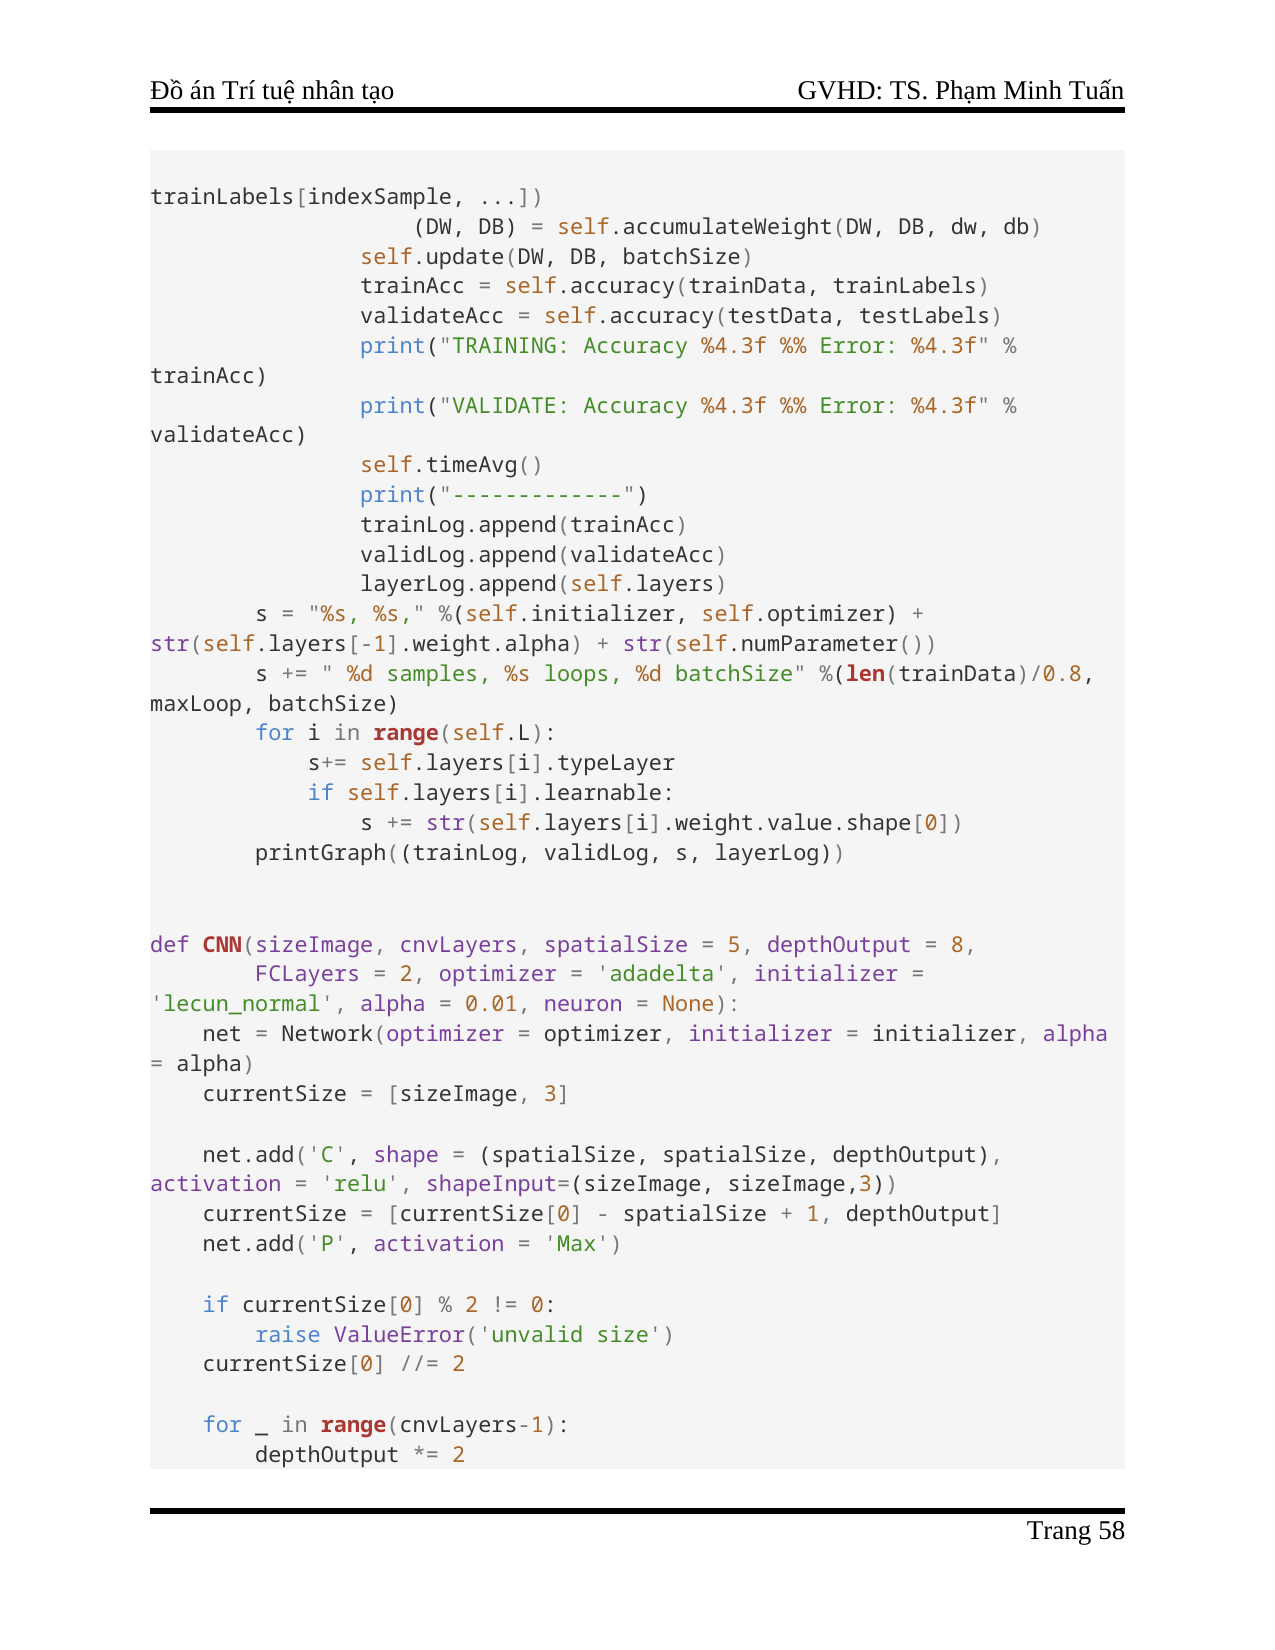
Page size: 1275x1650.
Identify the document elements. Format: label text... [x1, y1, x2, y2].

text s+= self.layers[i].typeLayer [150, 747, 1125, 777]
text s += str(self.layers[i].weight.value.shape[0]) [150, 807, 1125, 837]
text if self.layers[i].learnable: [150, 777, 1125, 807]
text (DW, DB) = self.accumulateWeight(DW, DB, dw, db) [150, 211, 1125, 241]
text net.add('P', activation = 'Max') [150, 1228, 1125, 1258]
text net = Network(optimizer = optimizer, initializer = initializer, alpha = alpha) [150, 1018, 1125, 1078]
text if currentSize[0] % 2 != 0: [150, 1289, 1125, 1319]
text validateAcc = self.accuracy(testData, testLabels) [150, 300, 1125, 330]
text currentSize[0] //= 2 [150, 1348, 1125, 1378]
text print("VALIDATE: Accuracy %4.3f %% Error: %4.3f" % validateAcc) [150, 390, 1125, 449]
text s = "%s, %s," %(self.initializer, self.optimizer) + str(self.layers[-1].weight.alpha) + str(self.numParameter()) [150, 598, 1125, 658]
text for _ in range(cnvLayers-1): [150, 1409, 1125, 1439]
text def CNN(sizeImage, cnvLayers, spatialSize = 5, depthOutput = 8, [150, 929, 1125, 958]
text print("-------------") [150, 479, 1125, 509]
text print("TRAINING: Accuracy %4.3f %% Error: %4.3f" % trainAcc) [150, 330, 1125, 390]
text depthOutput *= 2 [150, 1439, 1125, 1469]
text currentSize = [currentSize[0] - spatialSize + 1, depthOutput] [150, 1198, 1125, 1228]
text net.add('C', shape = (spatialSize, spatialSize, depthOutput), activation = 'relu', shapeInput=(sizeImage, sizeImage,3)) [150, 1138, 1125, 1198]
text FCLayers = 2, optimizer = 'adadelta', initializer = 'lecun_normal', alpha = 0.01, neuron = None): [150, 958, 1125, 1018]
text raise ValueError('unvalid size') [150, 1319, 1125, 1348]
text trainLog.append(trainAcc) [150, 509, 1125, 539]
text trainLabels[indexSample, ...]) [150, 150, 1125, 211]
text trainAcc = self.accuracy(trainData, trainLabels) [150, 271, 1125, 300]
text currentSize = [sizeImage, 3] [150, 1078, 1125, 1107]
text validLog.append(validateAcc) [150, 539, 1125, 568]
text layerLog.append(self.layers) [150, 568, 1125, 598]
text s += " %d samples, %s loops, %d batchSize" %(len(trainData)/0.8, maxLoop, batchSize) [150, 658, 1125, 717]
text printGraph((trainLog, validLog, s, layerLog)) [150, 837, 1125, 866]
text self.timeAvg() [150, 449, 1125, 479]
text for i in range(self.L): [150, 717, 1125, 747]
text self.update(DW, DB, batchSize) [150, 241, 1125, 271]
